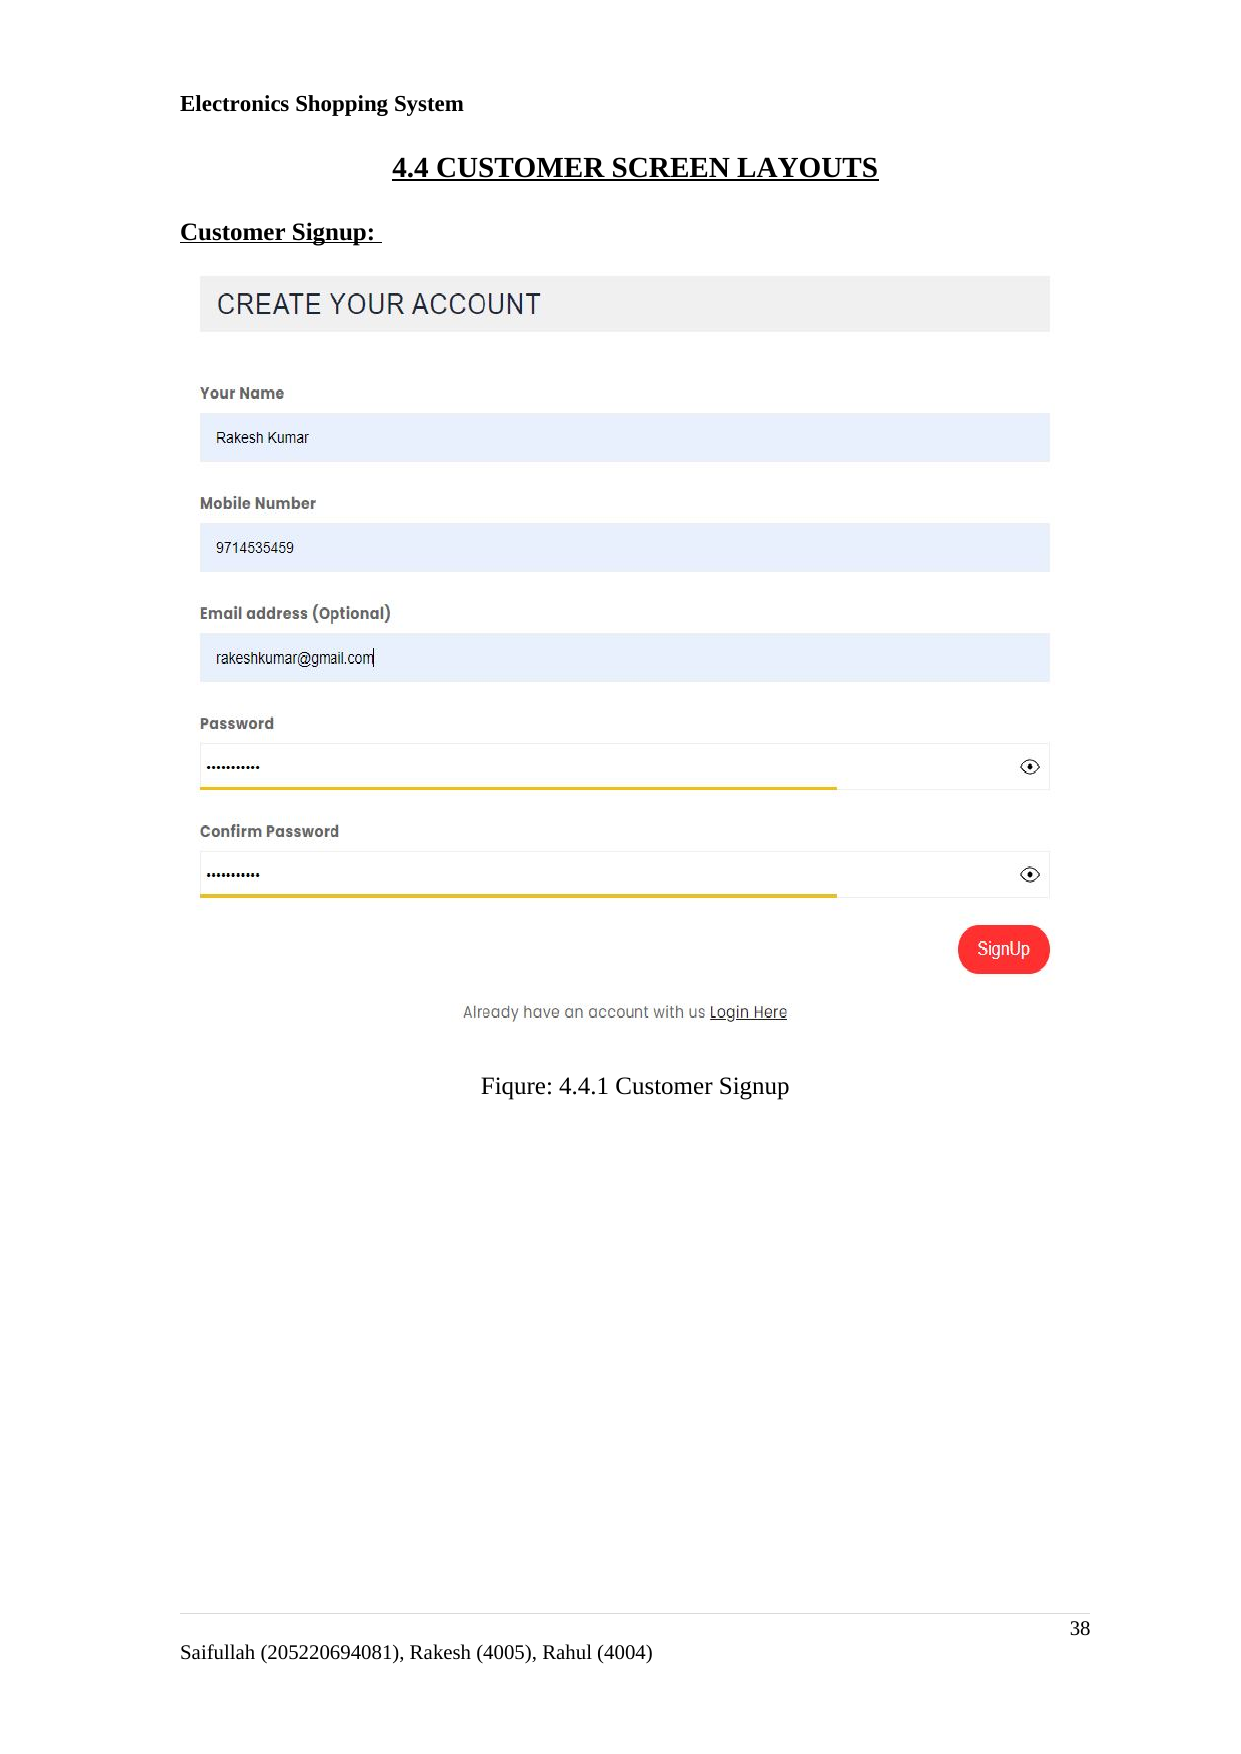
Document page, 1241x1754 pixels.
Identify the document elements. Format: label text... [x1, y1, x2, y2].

text 4.4 CUSTOMER SCREEN LAYOUTS [180, 150, 1090, 183]
picture [180, 254, 1090, 1052]
text Fiqure: 4.4.1 Customer Signup [180, 1071, 1090, 1099]
text Customer Signup: [180, 217, 1090, 246]
